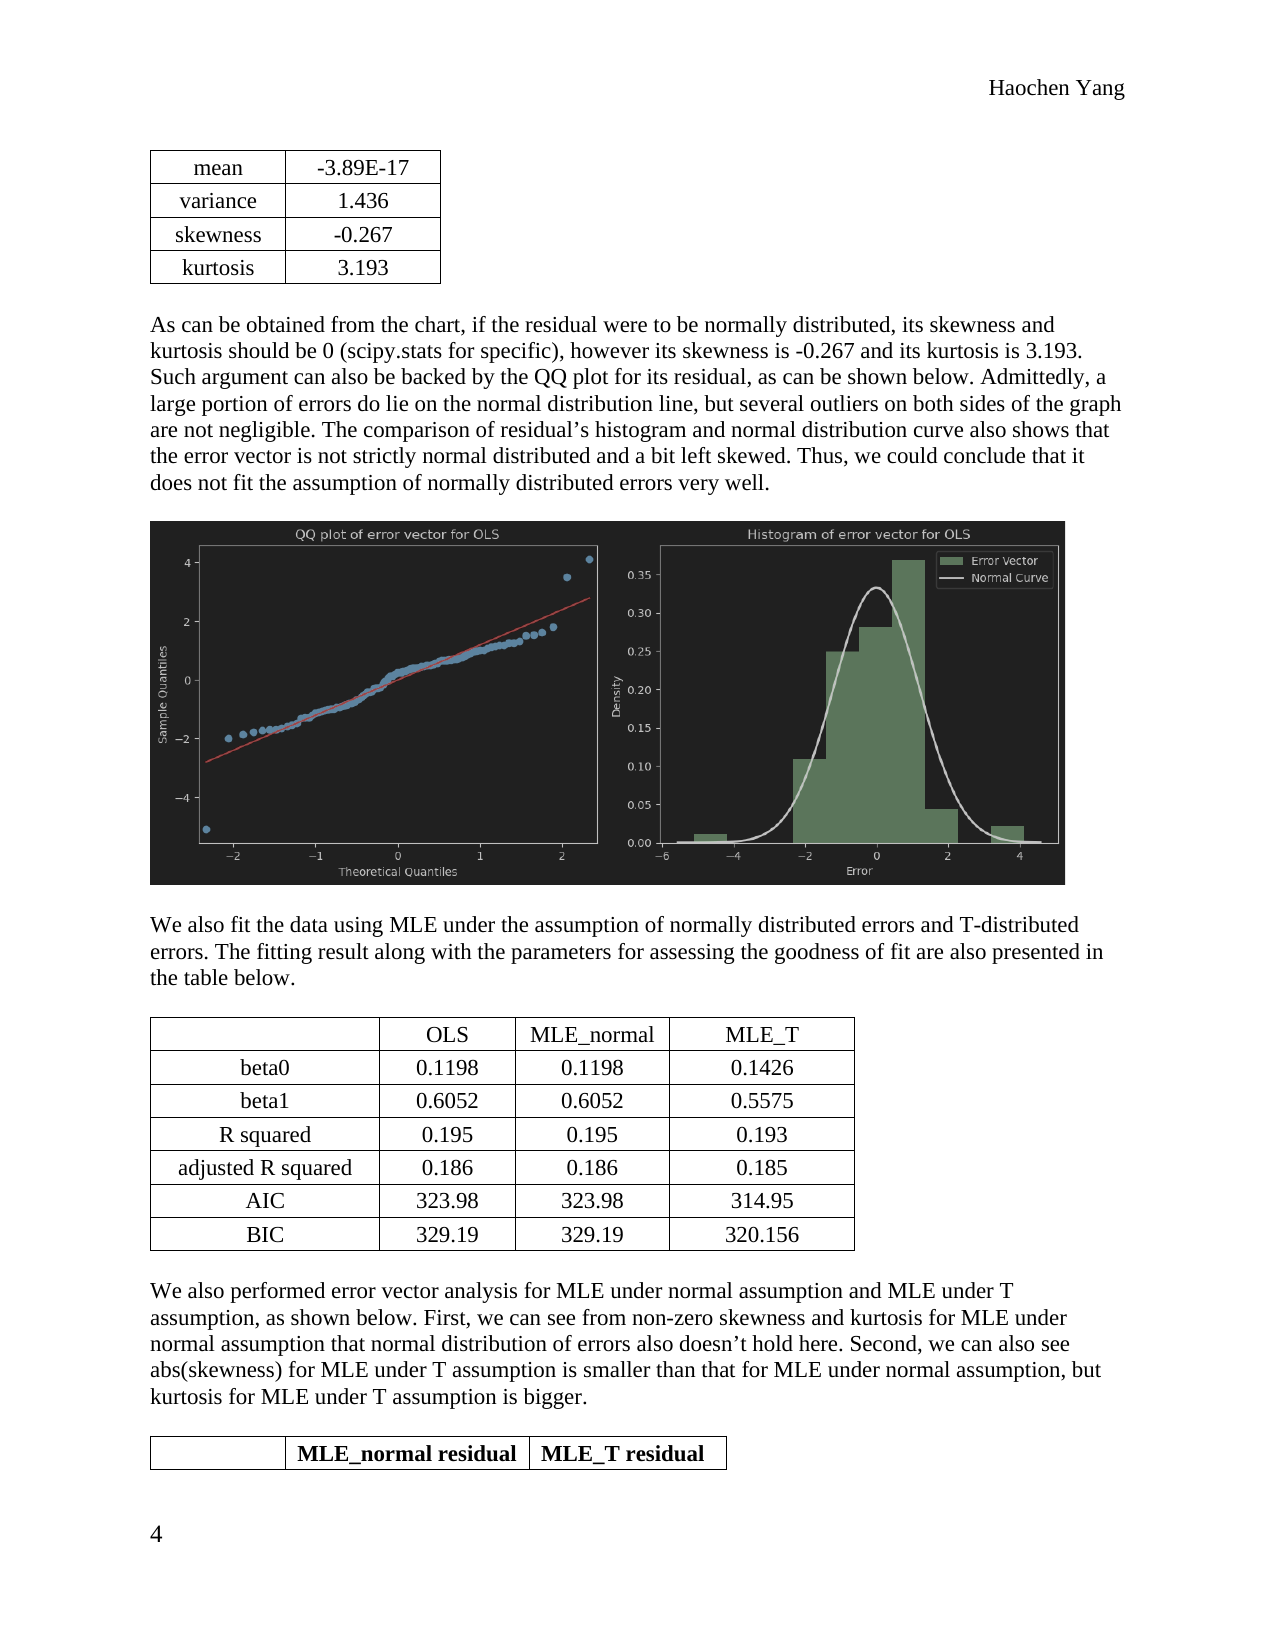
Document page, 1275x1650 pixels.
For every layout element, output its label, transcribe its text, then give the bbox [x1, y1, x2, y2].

table_header MLE_T [670, 1018, 854, 1050]
table_cell BIC [151, 1218, 379, 1250]
text We also performed error vector analysis for MLE under normal assumption and MLE under T assumption, as shown below. First, we can see from non-zero skewness and kurtosis for MLE under normal assumption that normal distribution of errors also doesn’t hold here. Second, we can also see abs(skewness) for MLE under T assumption is smaller than that for MLE under normal assumption, but kurtosis for MLE under T assumption is bigger. [150, 1277, 1125, 1409]
text We also fit the data using MLE under the assumption of normally distributed errors and T-distributed errors. The fitting result along with the parameters for assessing the goodness of fit are also presented in the table below. [150, 911, 1125, 990]
table_cell 3.193 [286, 251, 440, 283]
table_cell 323.98 [380, 1185, 515, 1217]
table_cell 0.6052 [516, 1085, 669, 1117]
table_cell adjusted R squared [151, 1151, 379, 1183]
table_cell 1.436 [286, 184, 440, 217]
table_cell 0.195 [516, 1118, 669, 1150]
table_cell AIC [151, 1185, 379, 1217]
table_cell 0.193 [670, 1118, 854, 1150]
table_header [151, 1437, 285, 1469]
table_cell -0.267 [286, 218, 440, 250]
table_cell 0.6052 [380, 1085, 515, 1117]
table_cell 0.186 [516, 1151, 669, 1183]
table_cell 0.1198 [516, 1051, 669, 1083]
table_cell 0.185 [670, 1151, 854, 1183]
table_header OLS [380, 1018, 515, 1050]
table_cell 0.1426 [670, 1051, 854, 1083]
table_cell 0.5575 [670, 1085, 854, 1117]
table_cell 329.19 [516, 1218, 669, 1250]
table_cell variance [151, 184, 285, 217]
table_cell 314.95 [670, 1185, 854, 1217]
table_header -3.89E-17 [286, 151, 440, 183]
table_header MLE_normal [516, 1018, 669, 1050]
table_header mean [151, 151, 285, 183]
table_cell beta0 [151, 1051, 379, 1083]
table_cell R squared [151, 1118, 379, 1150]
table_cell kurtosis [151, 251, 285, 283]
table_cell 0.186 [380, 1151, 515, 1183]
table_cell skewness [151, 218, 285, 250]
table_cell 320.156 [670, 1218, 854, 1250]
table_header MLE_T residual [530, 1437, 726, 1469]
table_cell beta1 [151, 1085, 379, 1117]
table_header MLE_normal residual [286, 1437, 529, 1469]
picture [150, 521, 1066, 885]
table_cell 0.195 [380, 1118, 515, 1150]
text As can be obtained from the chart, if the residual were to be normally distributed, its skewness and kurtosis should be 0 (scipy.stats for specific), however its skewness is -0.267 and its kurtosis is 3.193. Such argument can also be backed by the QQ plot for its residual, as can be shown below. Admittedly, a large portion of errors do lie on the normal distribution line, but several outliers on both sides of the graph are not negligible. The comparison of residual’s histogram and normal distribution curve also shows that the error vector is not strictly normal distributed and a bit left skewed. Thus, we could conclude that it does not fit the assumption of normally distributed errors very well. [150, 311, 1125, 495]
table_header [151, 1018, 379, 1050]
table_cell 323.98 [516, 1185, 669, 1217]
table_cell 0.1198 [380, 1051, 515, 1083]
table_cell 329.19 [380, 1218, 515, 1250]
